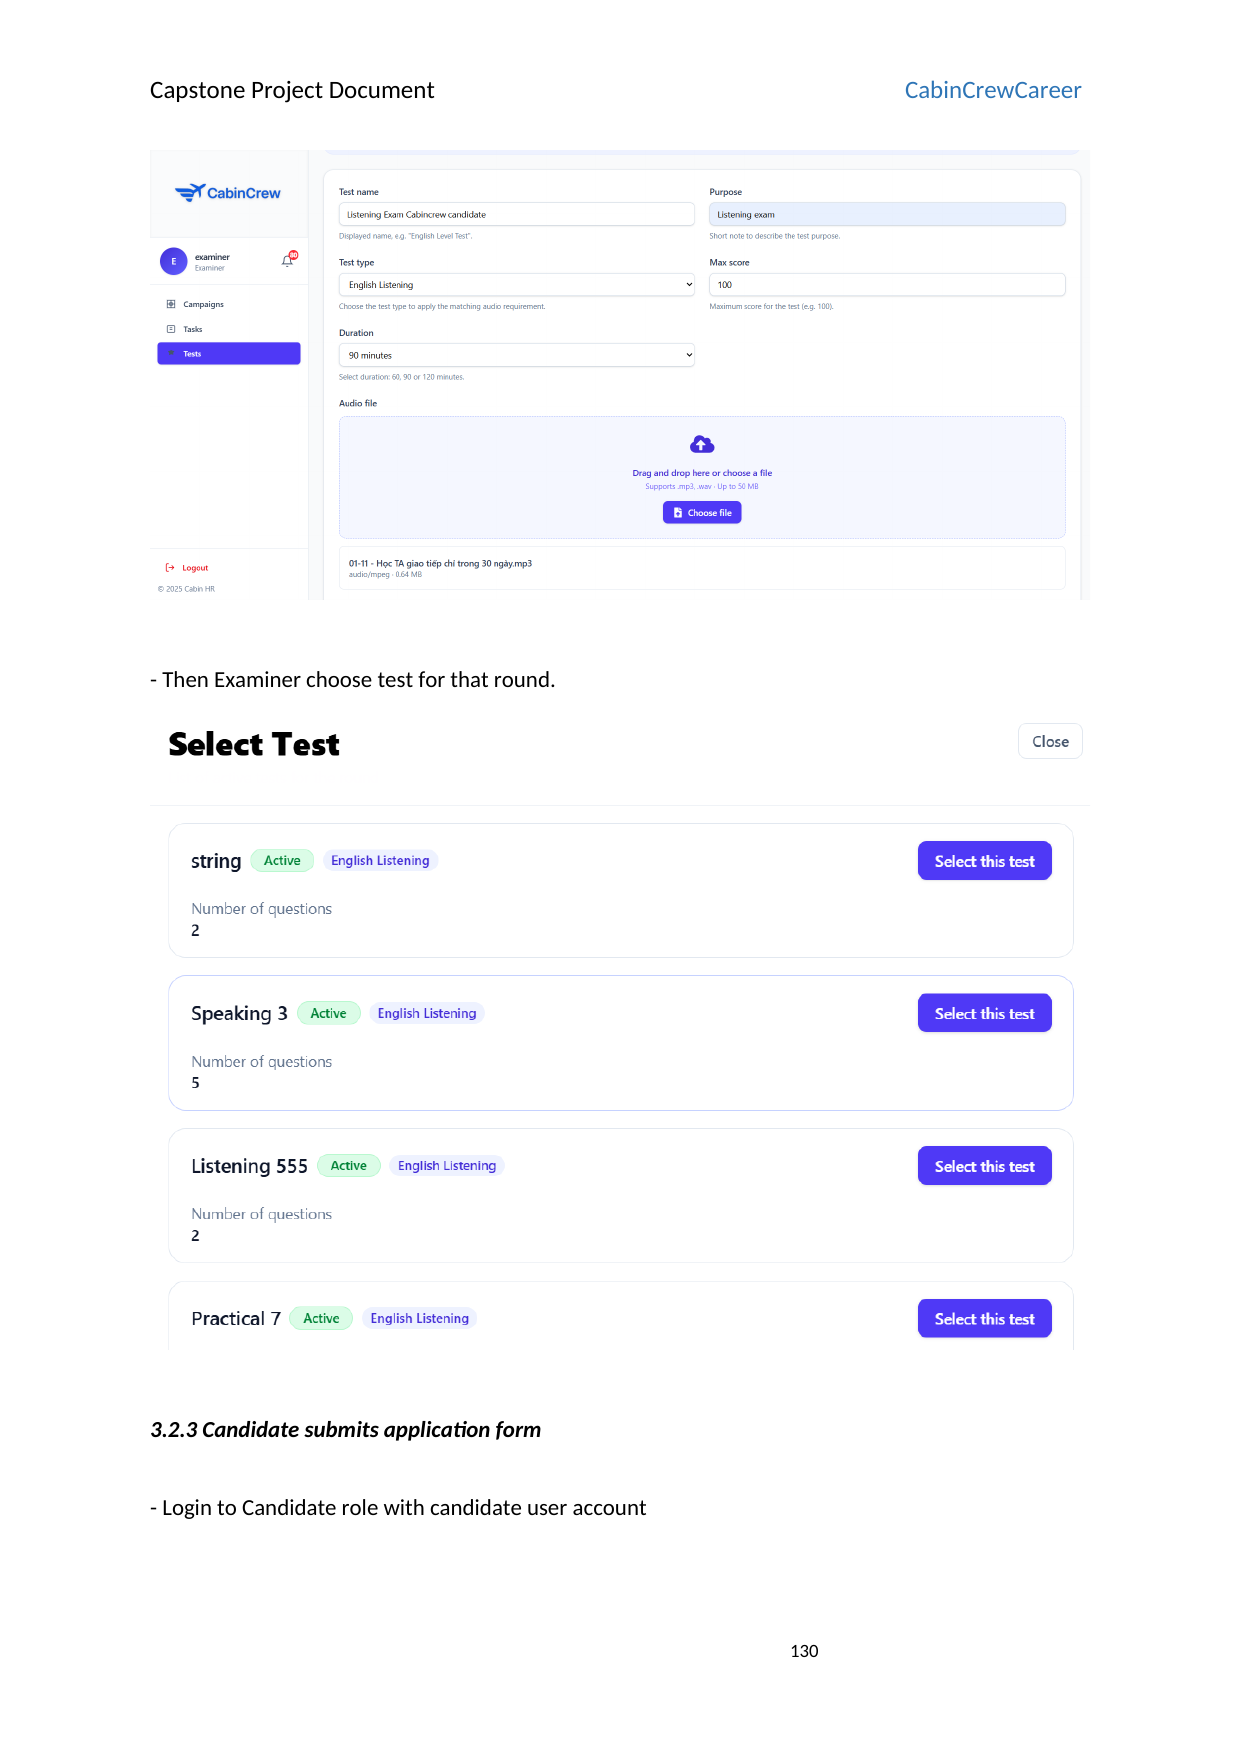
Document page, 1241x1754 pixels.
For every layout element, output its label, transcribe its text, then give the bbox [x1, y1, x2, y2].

picture [150, 712, 1091, 1350]
subtitle 3.2.3 Candidate submits application form [150, 1416, 1090, 1444]
text - Login to Candidate role with candidate user account [150, 1493, 1090, 1521]
picture [150, 150, 1091, 600]
text - Then Examiner choose test for that round. [150, 665, 1090, 693]
